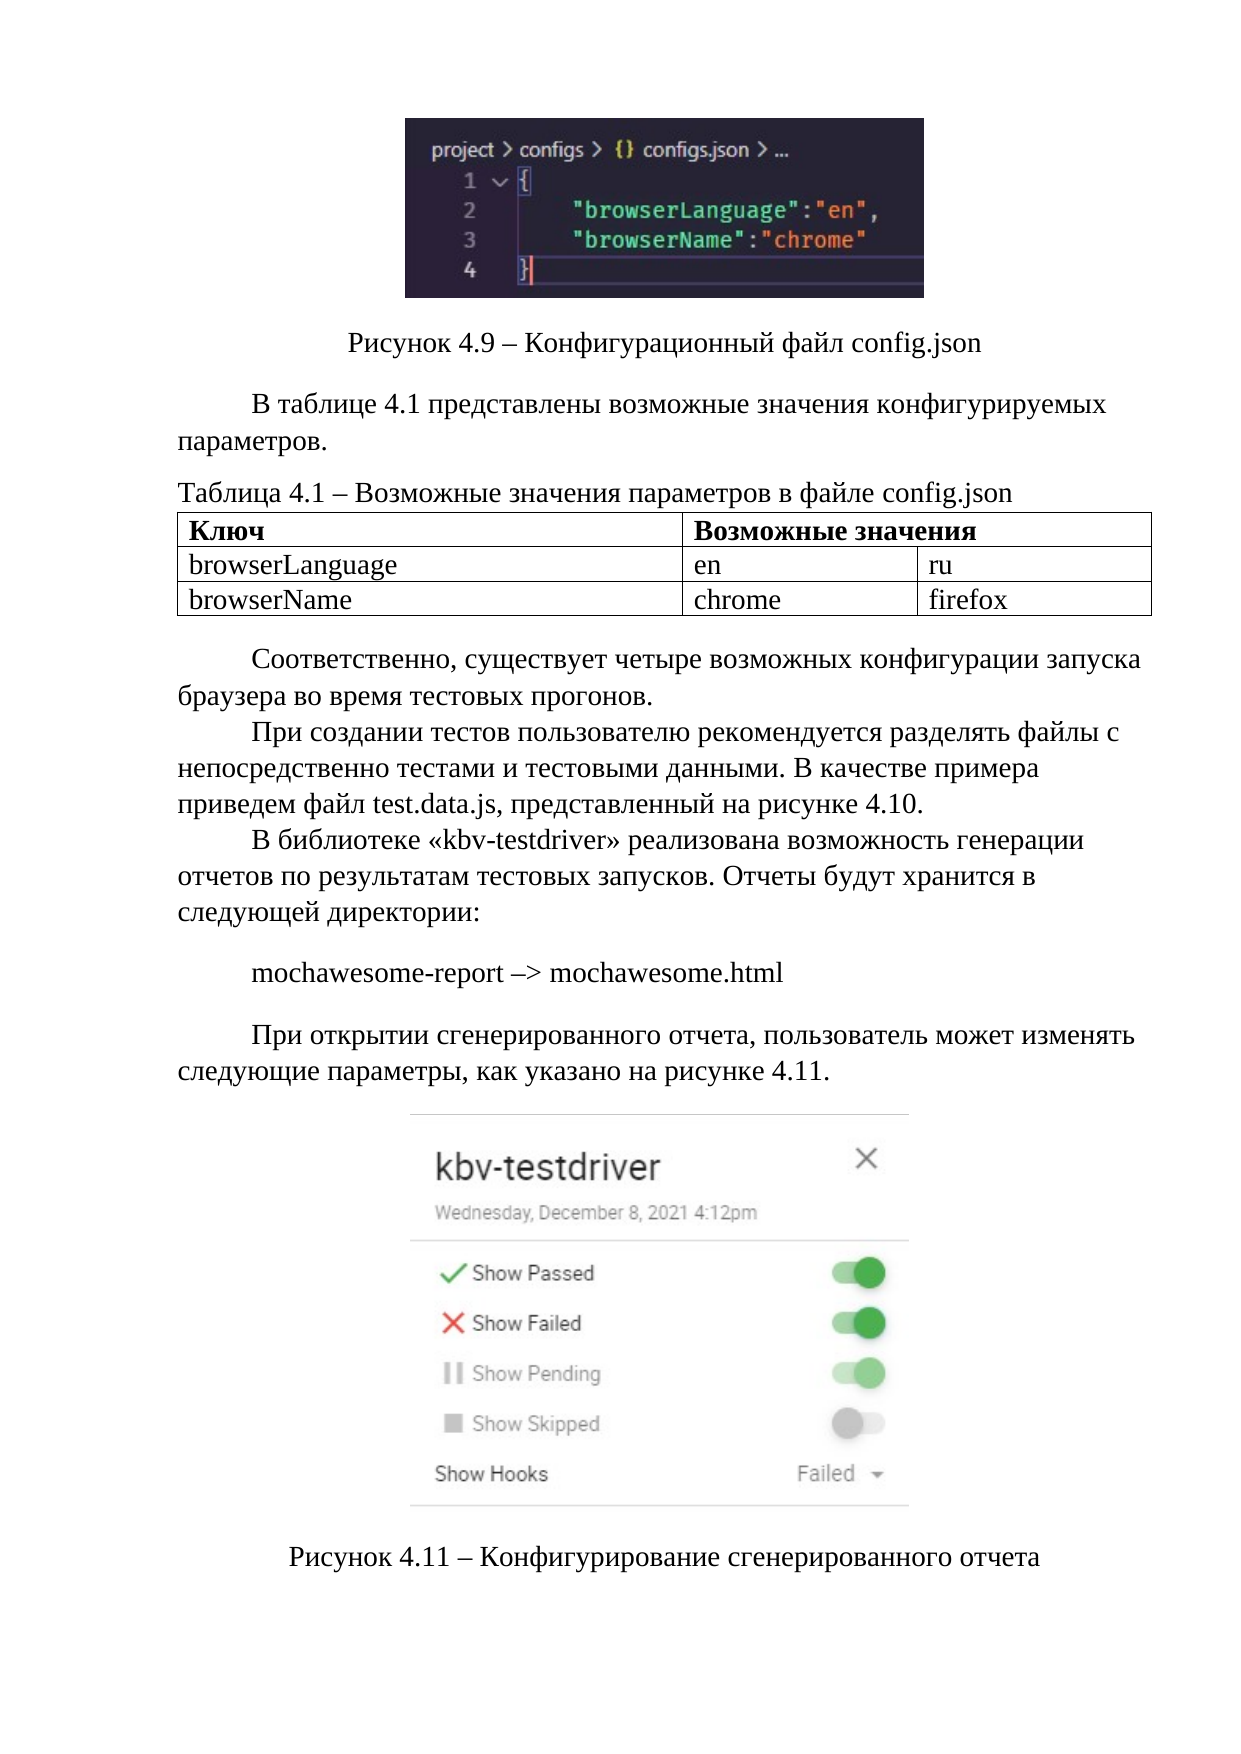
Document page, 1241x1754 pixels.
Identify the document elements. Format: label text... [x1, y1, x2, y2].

table_cell firefox [918, 582, 1151, 615]
text В библиотеке «kbv-testdriver» реализована возможность генерации отчетов по результатам тестовых запусков. Отчеты будут хранится в следующей директории: [177, 822, 1152, 928]
text Таблица 4.1 – Возможные значения параметров в файле config.json [177, 476, 1152, 509]
text Соответственно, существует четыре возможных конфигурации запуска браузера во время тестовых прогонов. [177, 641, 1152, 711]
text mochawesome-report –> mochawesome.html [177, 956, 1152, 989]
table_header Ключ [178, 513, 682, 546]
text Рисунок 4.11 – Конфигурирование сгенерированного отчета [177, 1539, 1152, 1573]
picture [405, 118, 924, 298]
table_header Возможные значения [683, 513, 1151, 546]
text При открытии сгенерированного отчета, пользователь может изменять следующие параметры, как указано на рисунке 4.11. [177, 1017, 1152, 1086]
picture [410, 1114, 909, 1512]
table_cell browserLanguage [178, 547, 682, 581]
text Рисунок 4.9 – Конфигурационный файл config.json [177, 325, 1152, 359]
text В таблице 4.1 представлены возможные значения конфигурируемых параметров. [177, 387, 1152, 456]
text При создании тестов пользователю рекомендуется разделять файлы с непосредственно тестами и тестовыми данными. В качестве примера приведем файл test.data.js, представленный на рисунке 4.10. [177, 714, 1152, 819]
table_cell ru [918, 547, 1151, 581]
table_cell chrome [683, 582, 917, 615]
table_cell browserName [178, 582, 682, 615]
table_cell en [683, 547, 917, 581]
